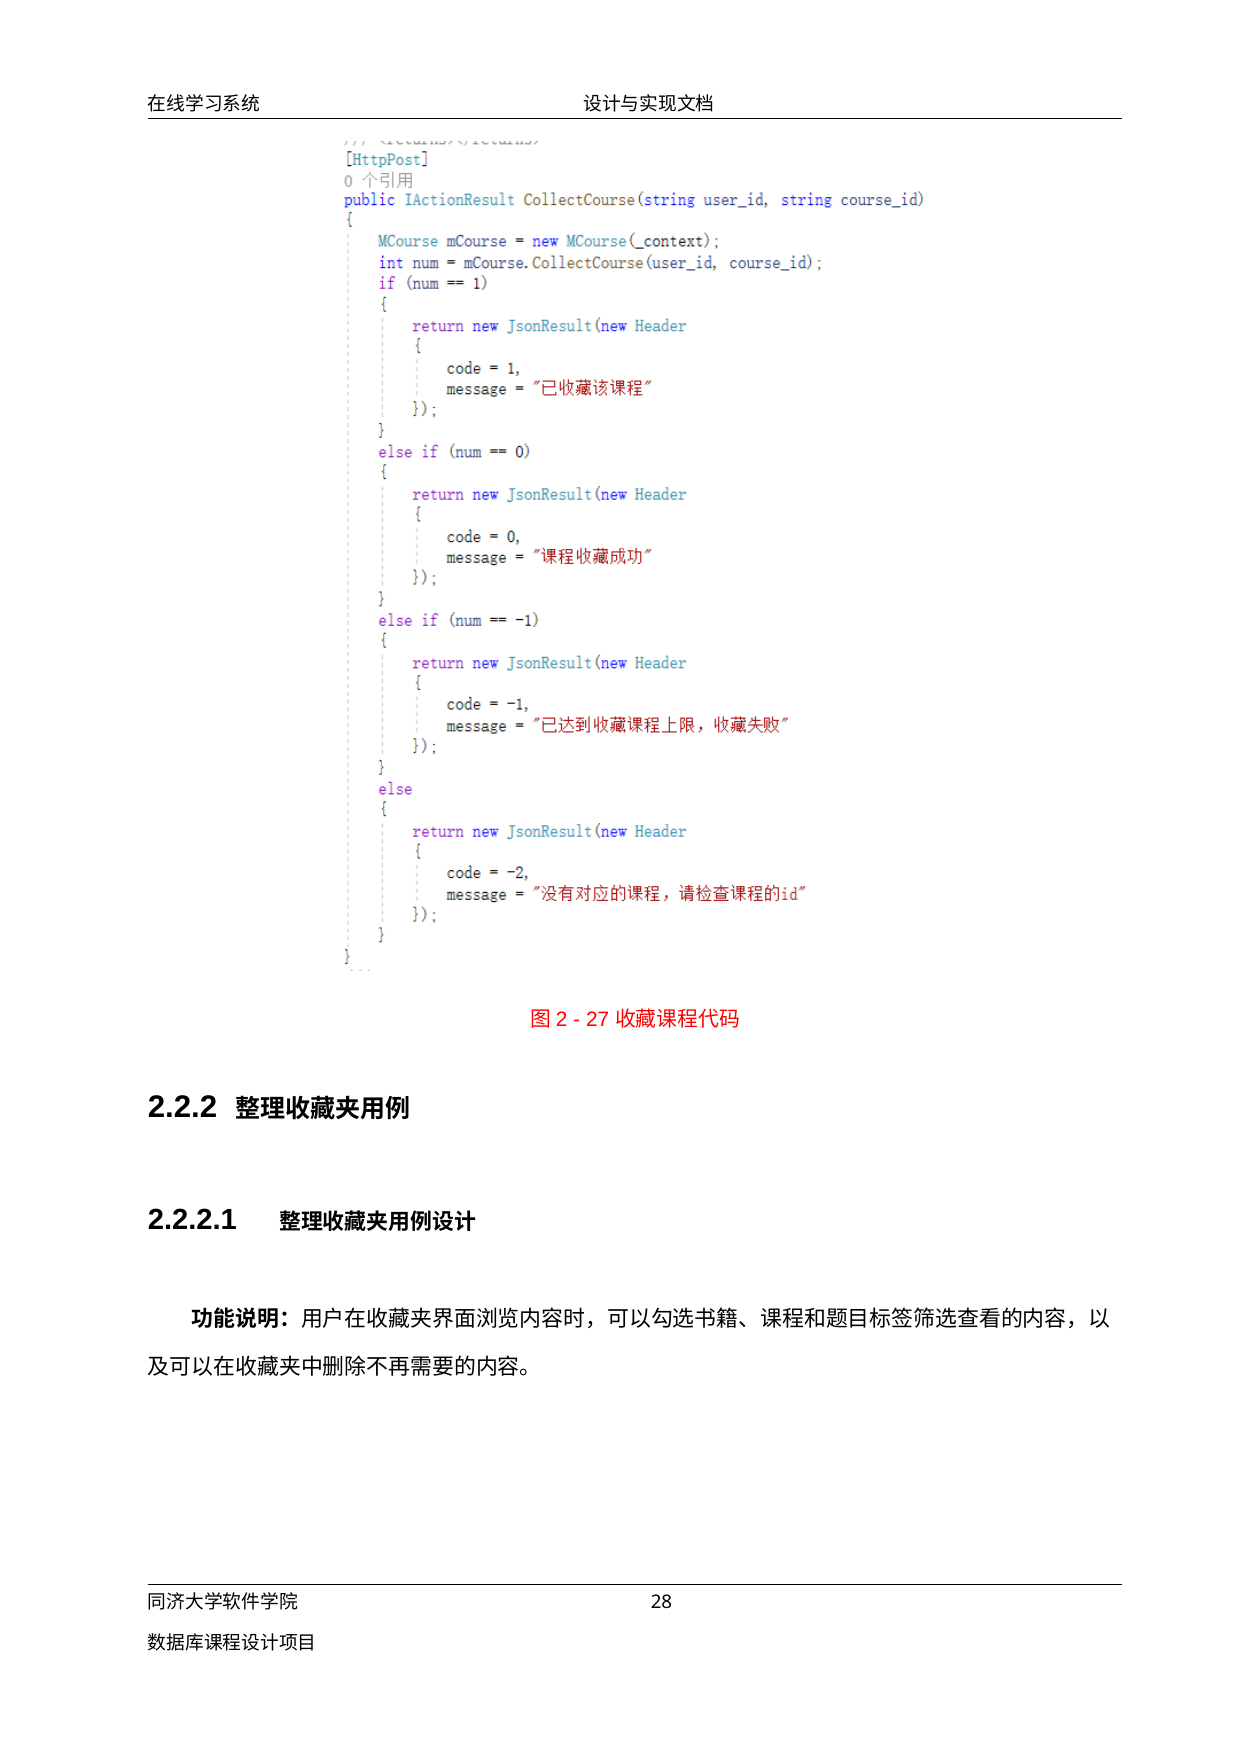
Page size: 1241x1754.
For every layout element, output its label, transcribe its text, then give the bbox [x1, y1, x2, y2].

text 功能说明：用户在收藏夹界面浏览内容时，可以勾选书籍、课程和题目标签筛选查看的内容，以及可以在收藏夹中删除不再需要的内容。 [148, 1300, 1122, 1381]
subtitle 整理收藏夹用例 [148, 1074, 1122, 1139]
picture [343, 141, 927, 971]
list 图 2 - 27 收藏课程代码 [148, 1001, 1122, 1034]
subtitle 整理收藏夹用例设计 [148, 1187, 1122, 1252]
